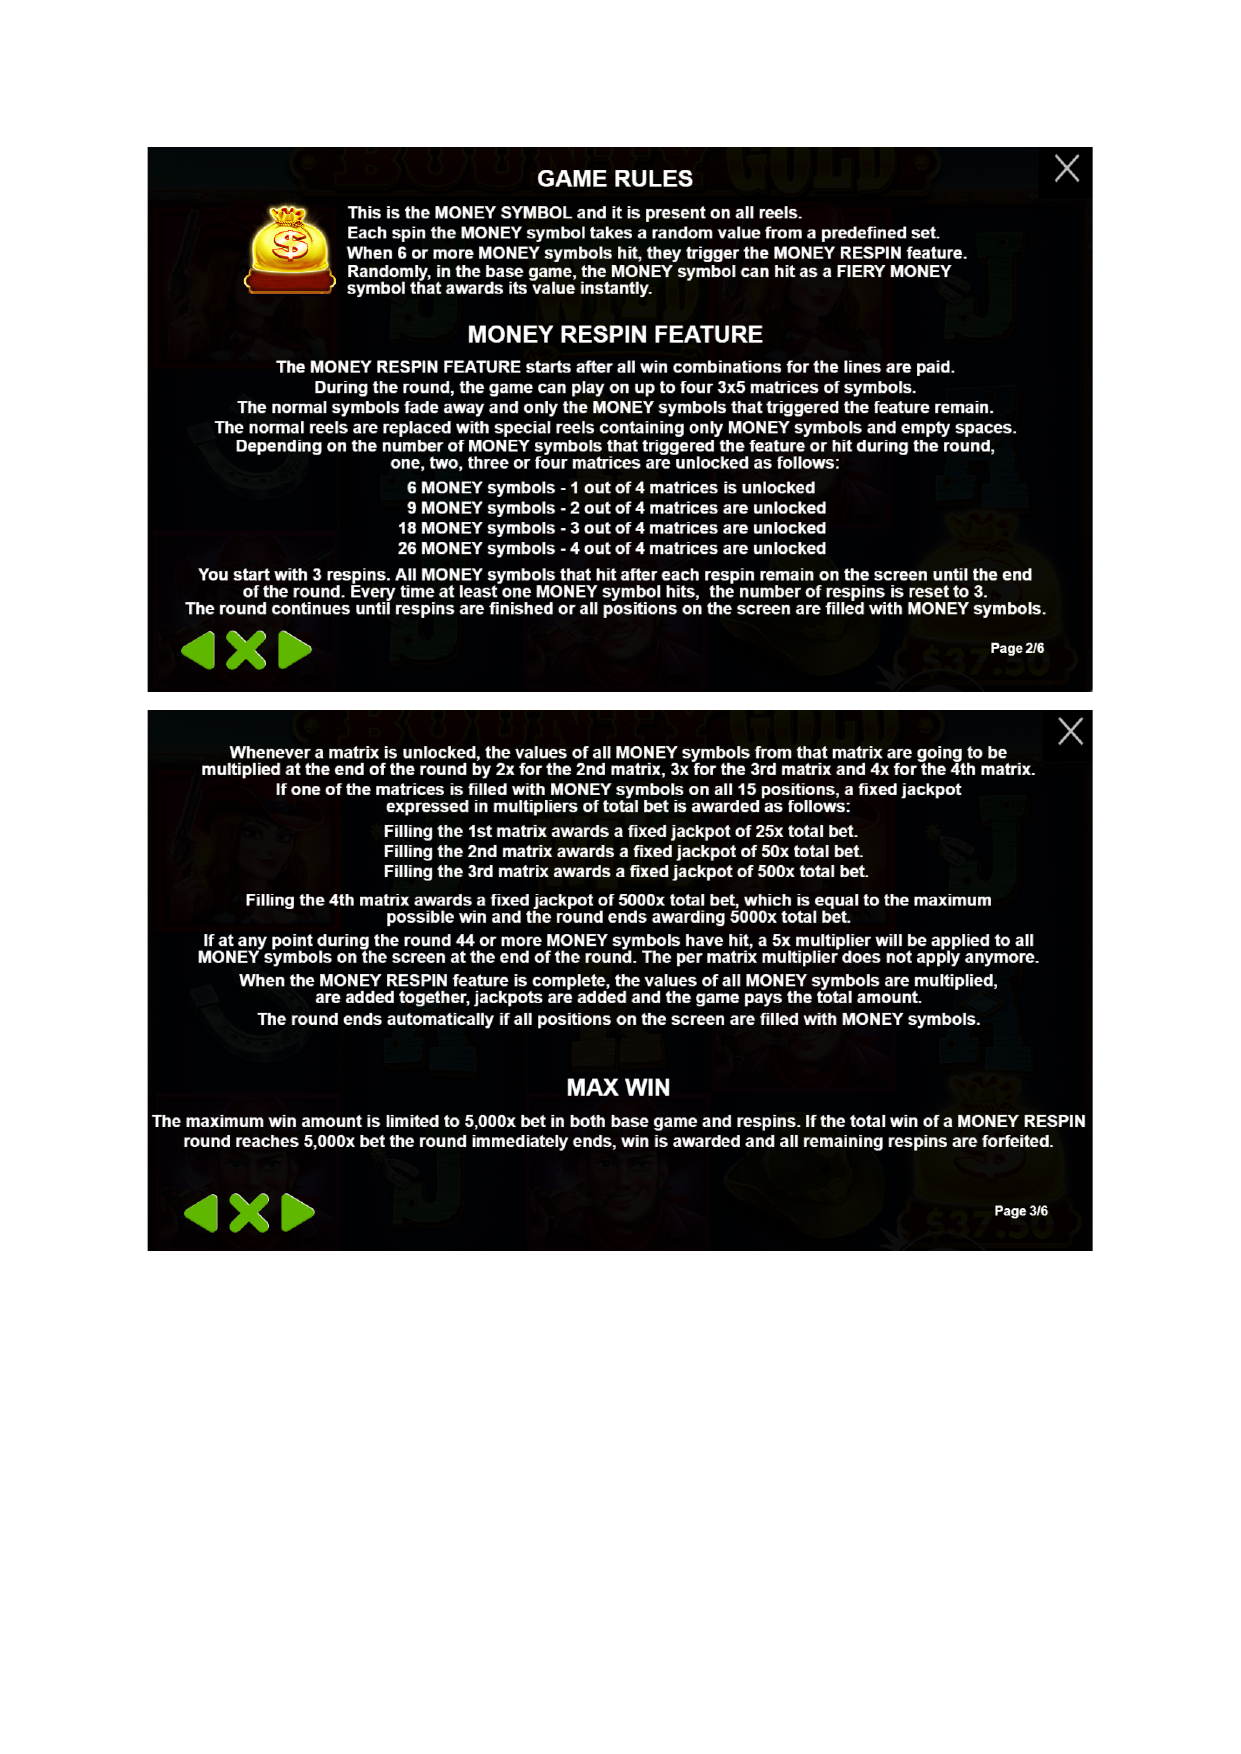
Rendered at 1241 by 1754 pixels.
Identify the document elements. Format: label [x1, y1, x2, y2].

picture [147, 147, 1093, 692]
picture [147, 710, 1093, 1251]
